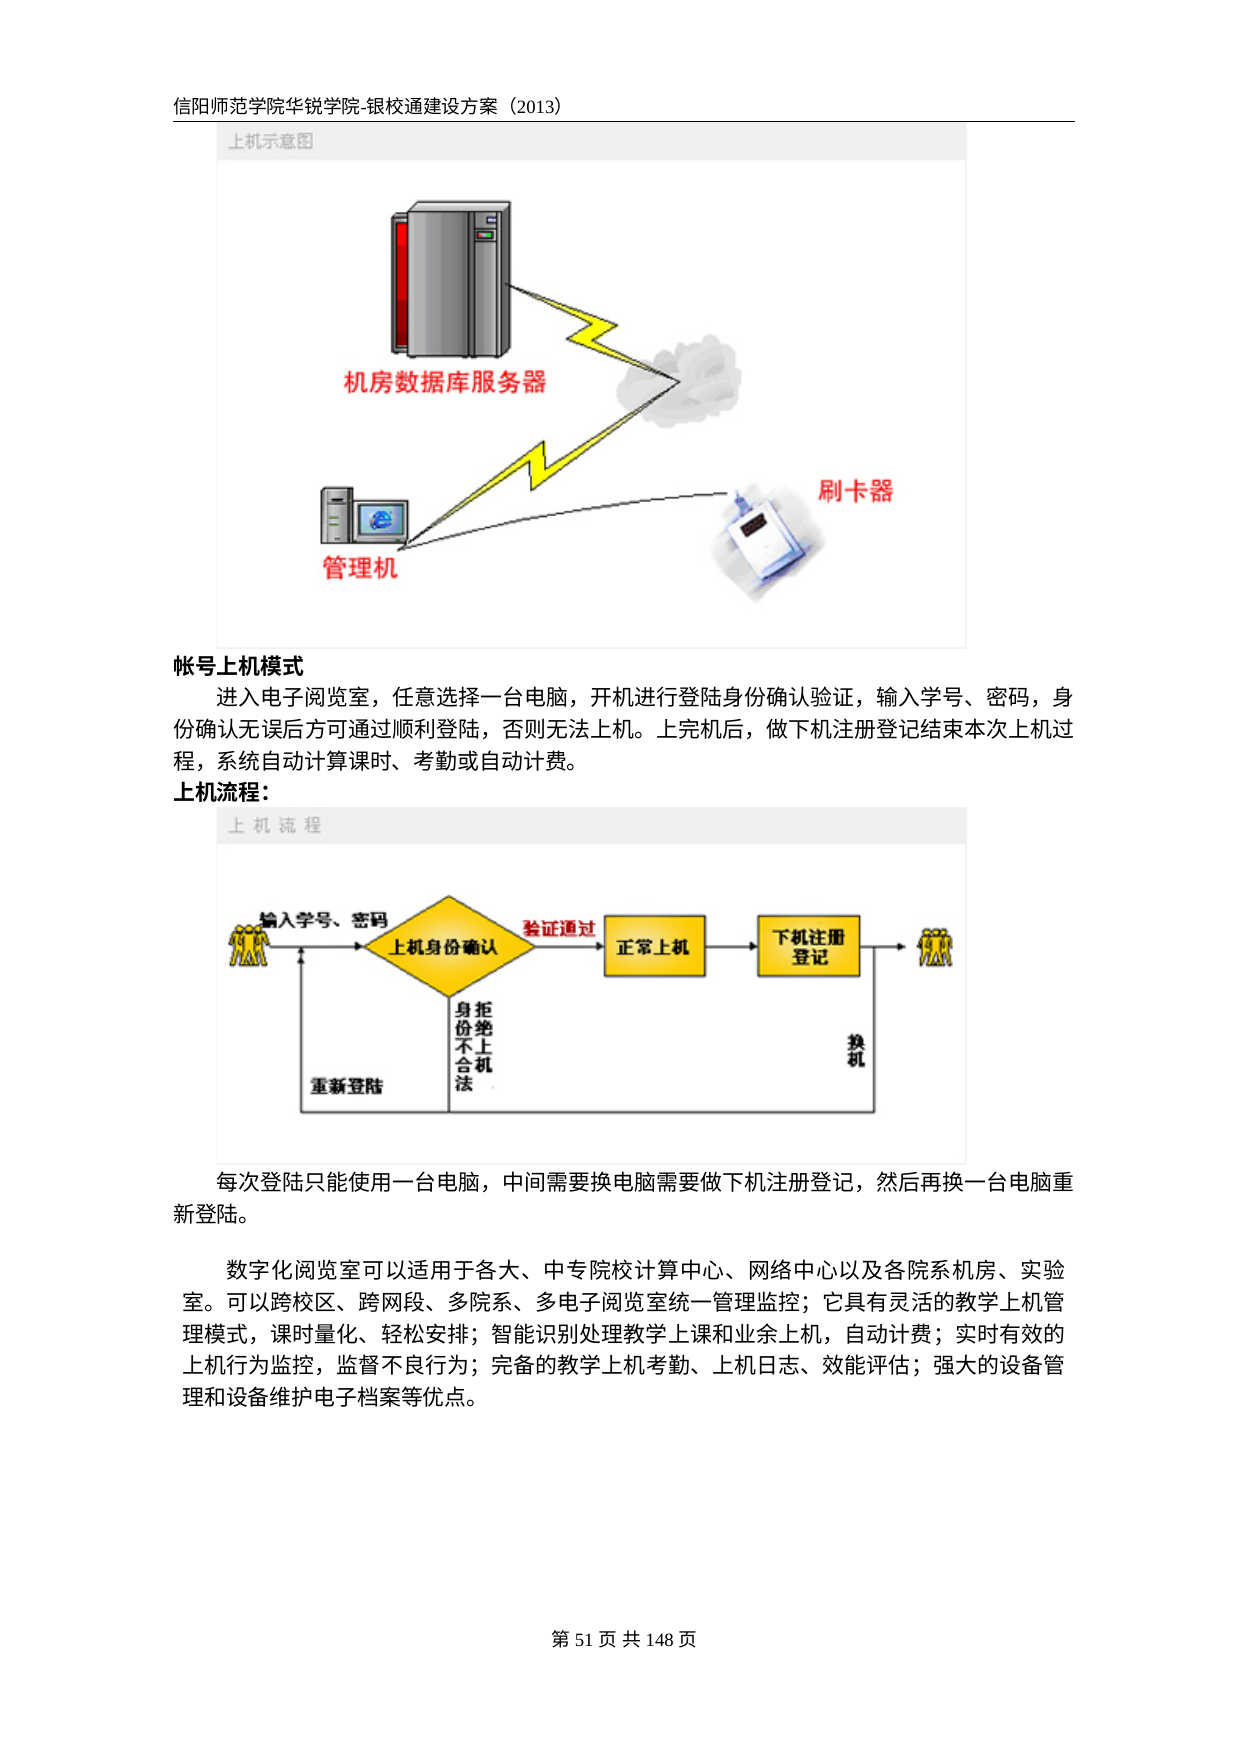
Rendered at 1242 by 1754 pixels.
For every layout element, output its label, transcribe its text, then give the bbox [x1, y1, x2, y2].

text 进入电子阅览室，任意选择一台电脑，开机进行登陆身份确认验证，输入学号、密码，身份确认无误后方可通过顺利登陆，否则无法上机。上完机后，做下机注册登记结束本次上机过程，系统自动计算课时、考勤或自动计费。 [173, 680, 1075, 775]
picture [216, 122, 967, 649]
text 每次登陆只能使用一台电脑，中间需要换电脑需要做下机注册登记，然后再换一台电脑重新登陆。 [173, 1165, 1075, 1228]
text 上机流程： [173, 775, 1075, 807]
picture [216, 807, 967, 1165]
table_header [173, 1228, 1075, 1513]
text 帐号上机模式 [173, 649, 1075, 680]
